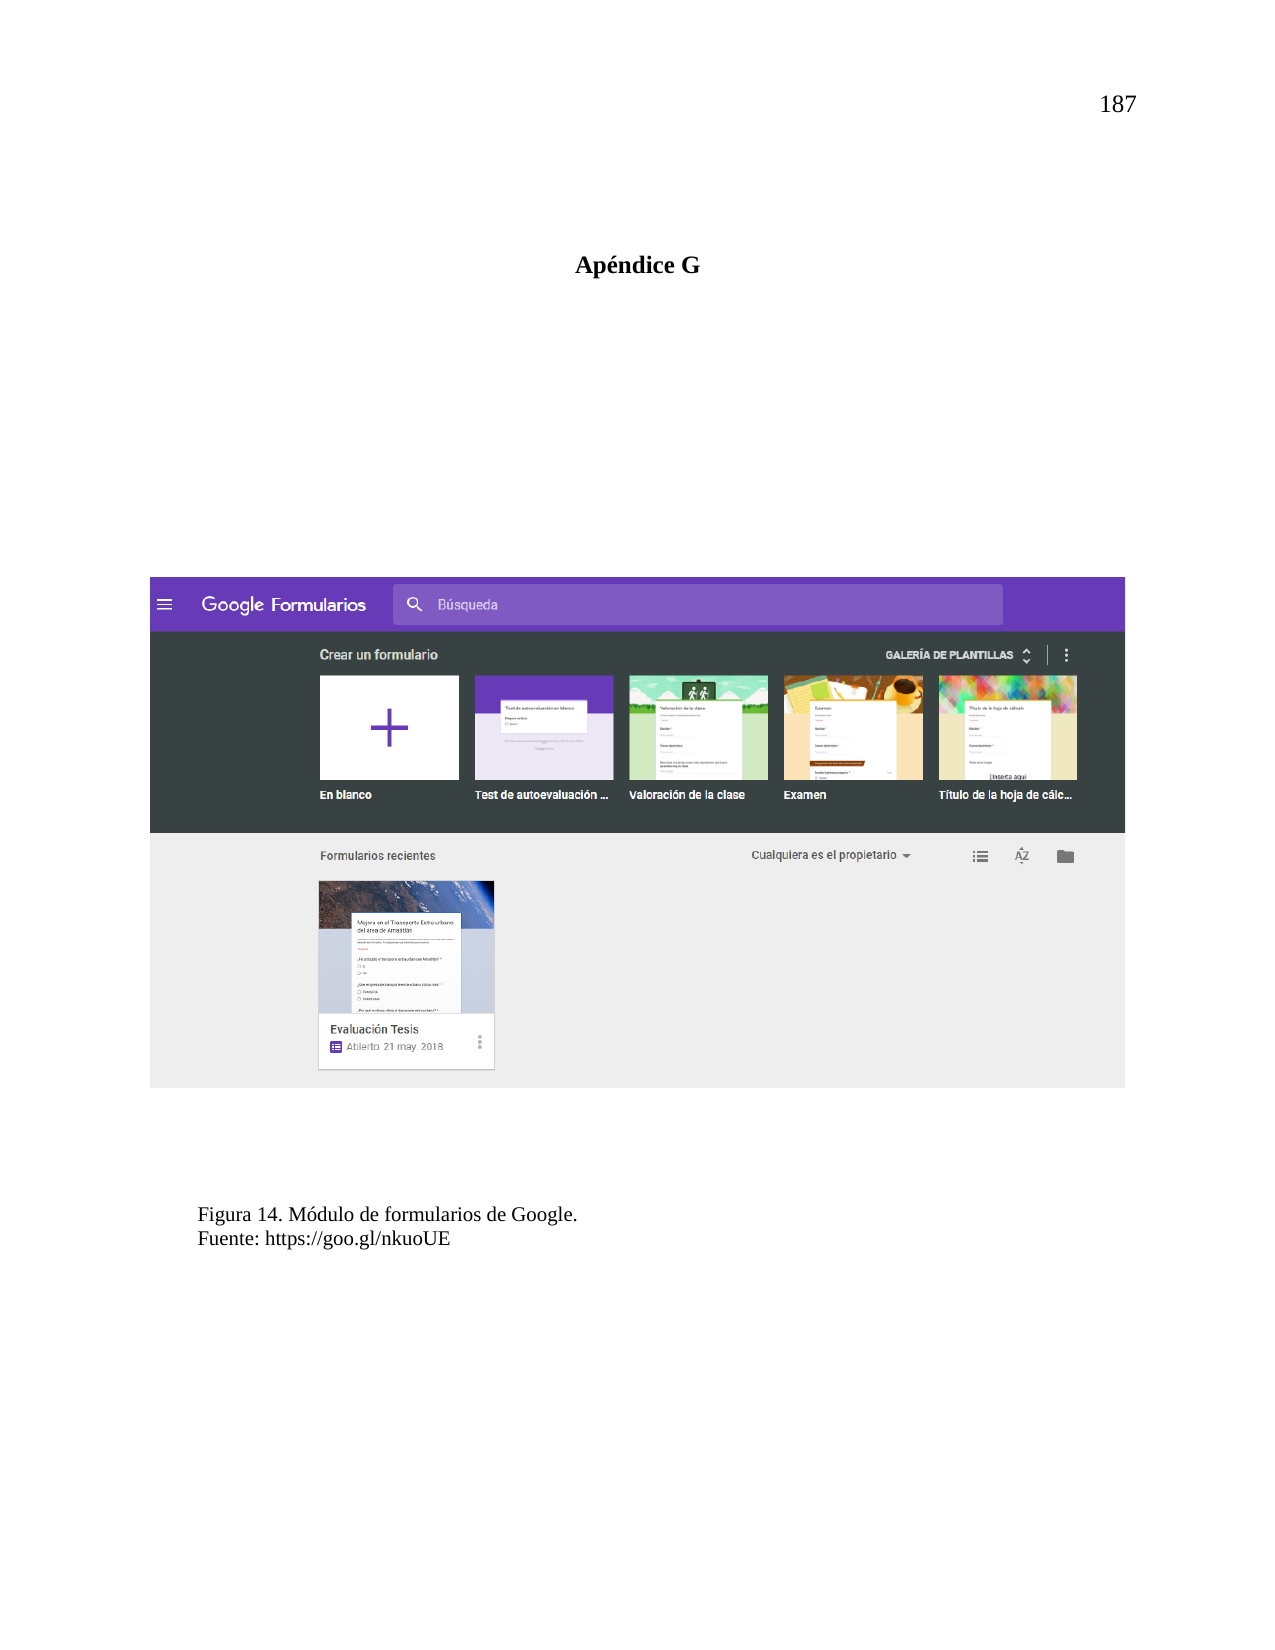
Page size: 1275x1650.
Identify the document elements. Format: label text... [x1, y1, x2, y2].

text Figura 14. Módulo de formularios de Google. [150, 1202, 1125, 1226]
picture [150, 577, 1125, 1088]
title Apéndice G [150, 251, 1125, 279]
text Fuente: https://goo.gl/nkuoUE [150, 1226, 1125, 1250]
